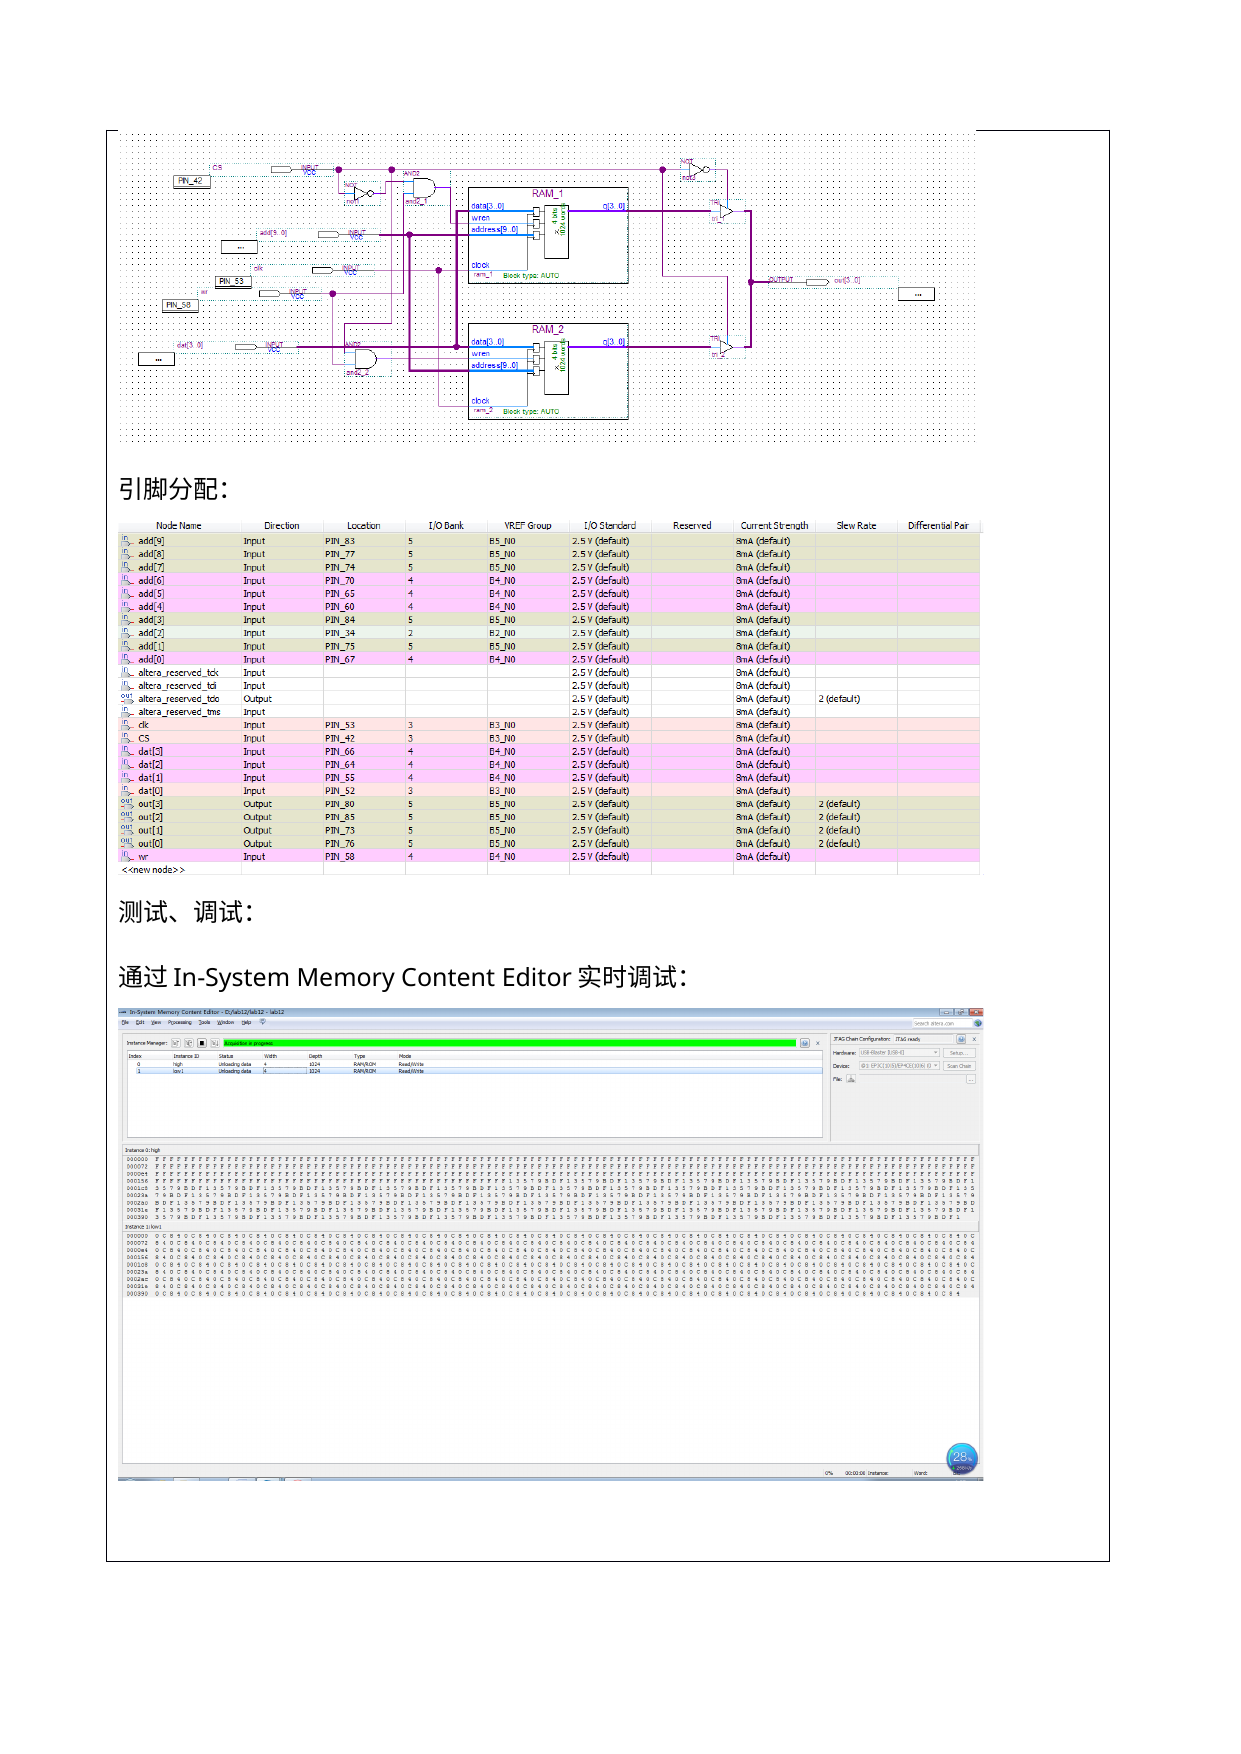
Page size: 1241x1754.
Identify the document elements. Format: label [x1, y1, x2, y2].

picture [118, 1008, 984, 1481]
picture [118, 520, 984, 875]
table_cell [107, 131, 1109, 1561]
picture [118, 130, 977, 443]
